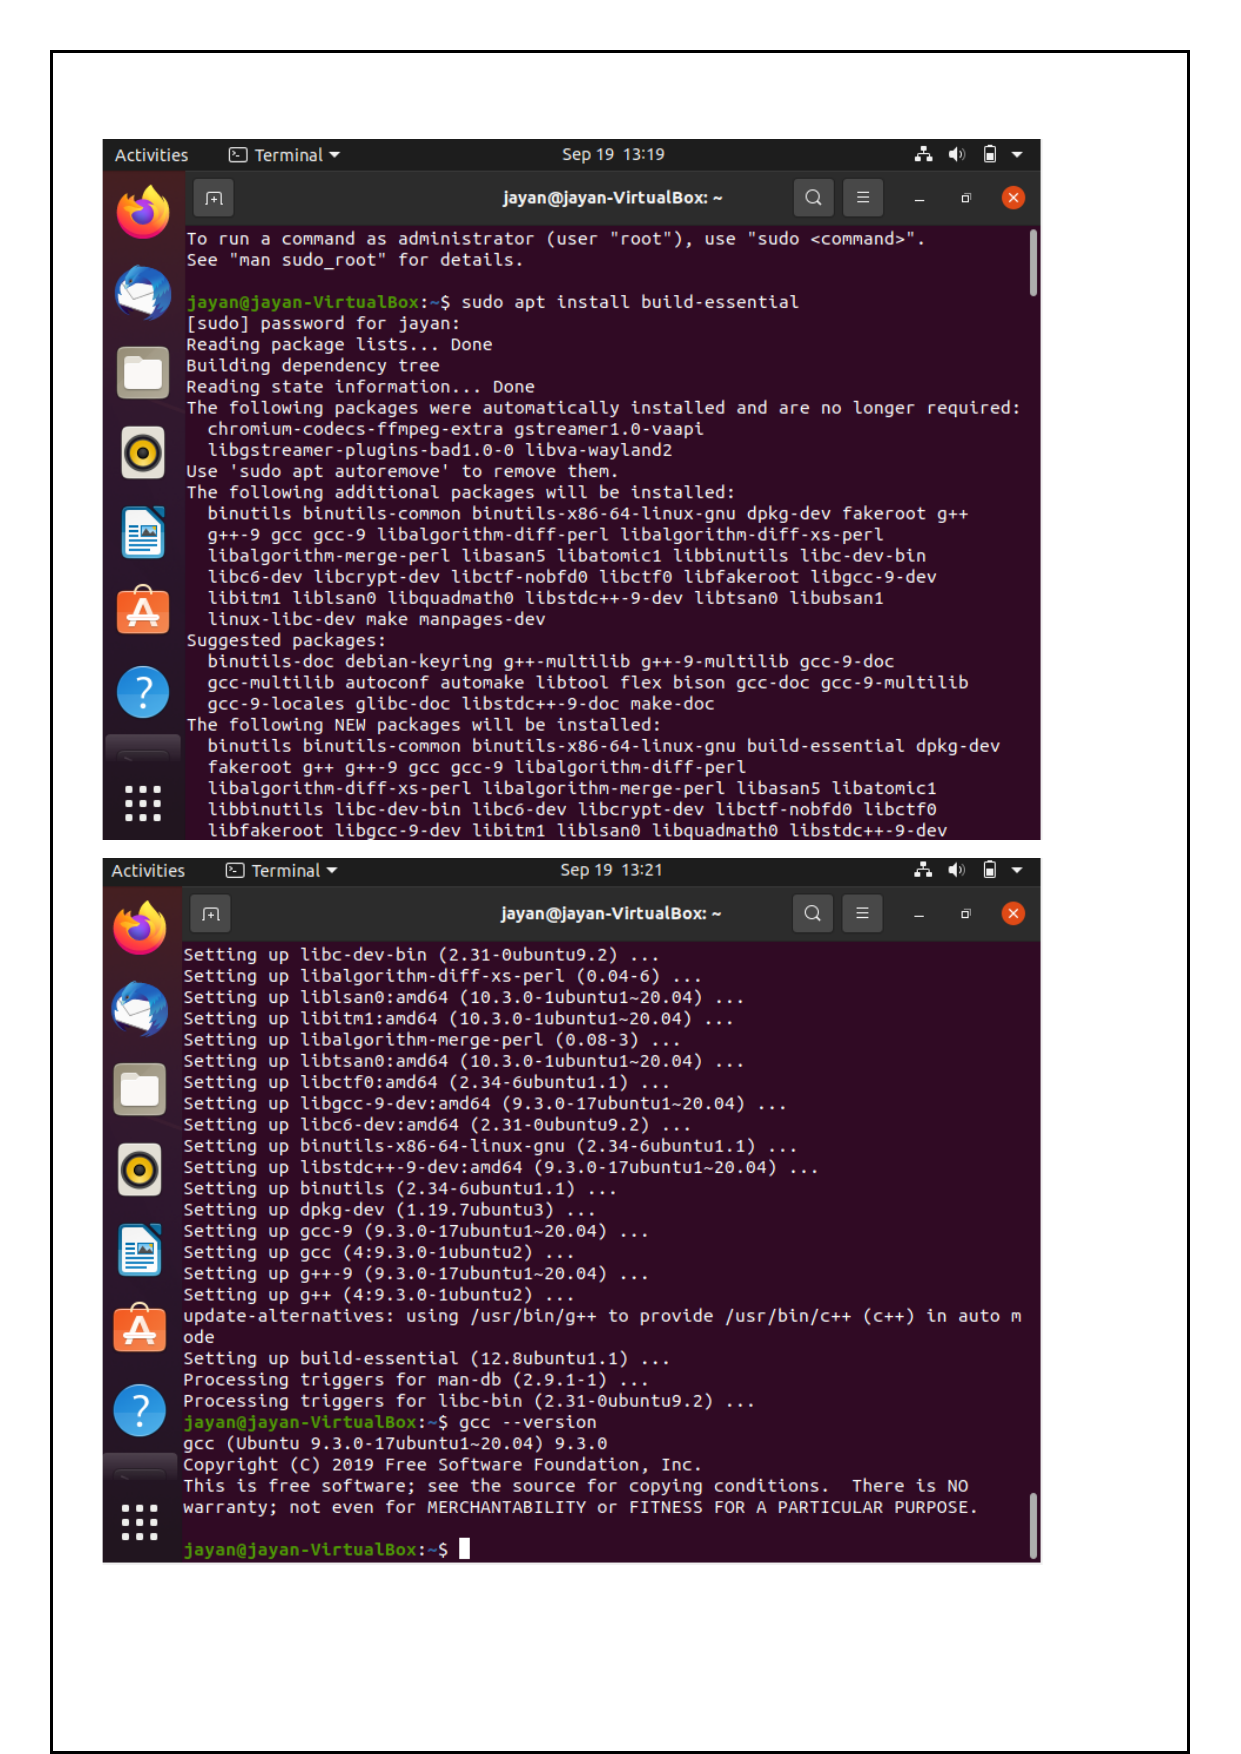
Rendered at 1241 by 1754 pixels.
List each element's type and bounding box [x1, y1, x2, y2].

picture [102, 858, 1043, 1565]
picture [102, 139, 1043, 840]
